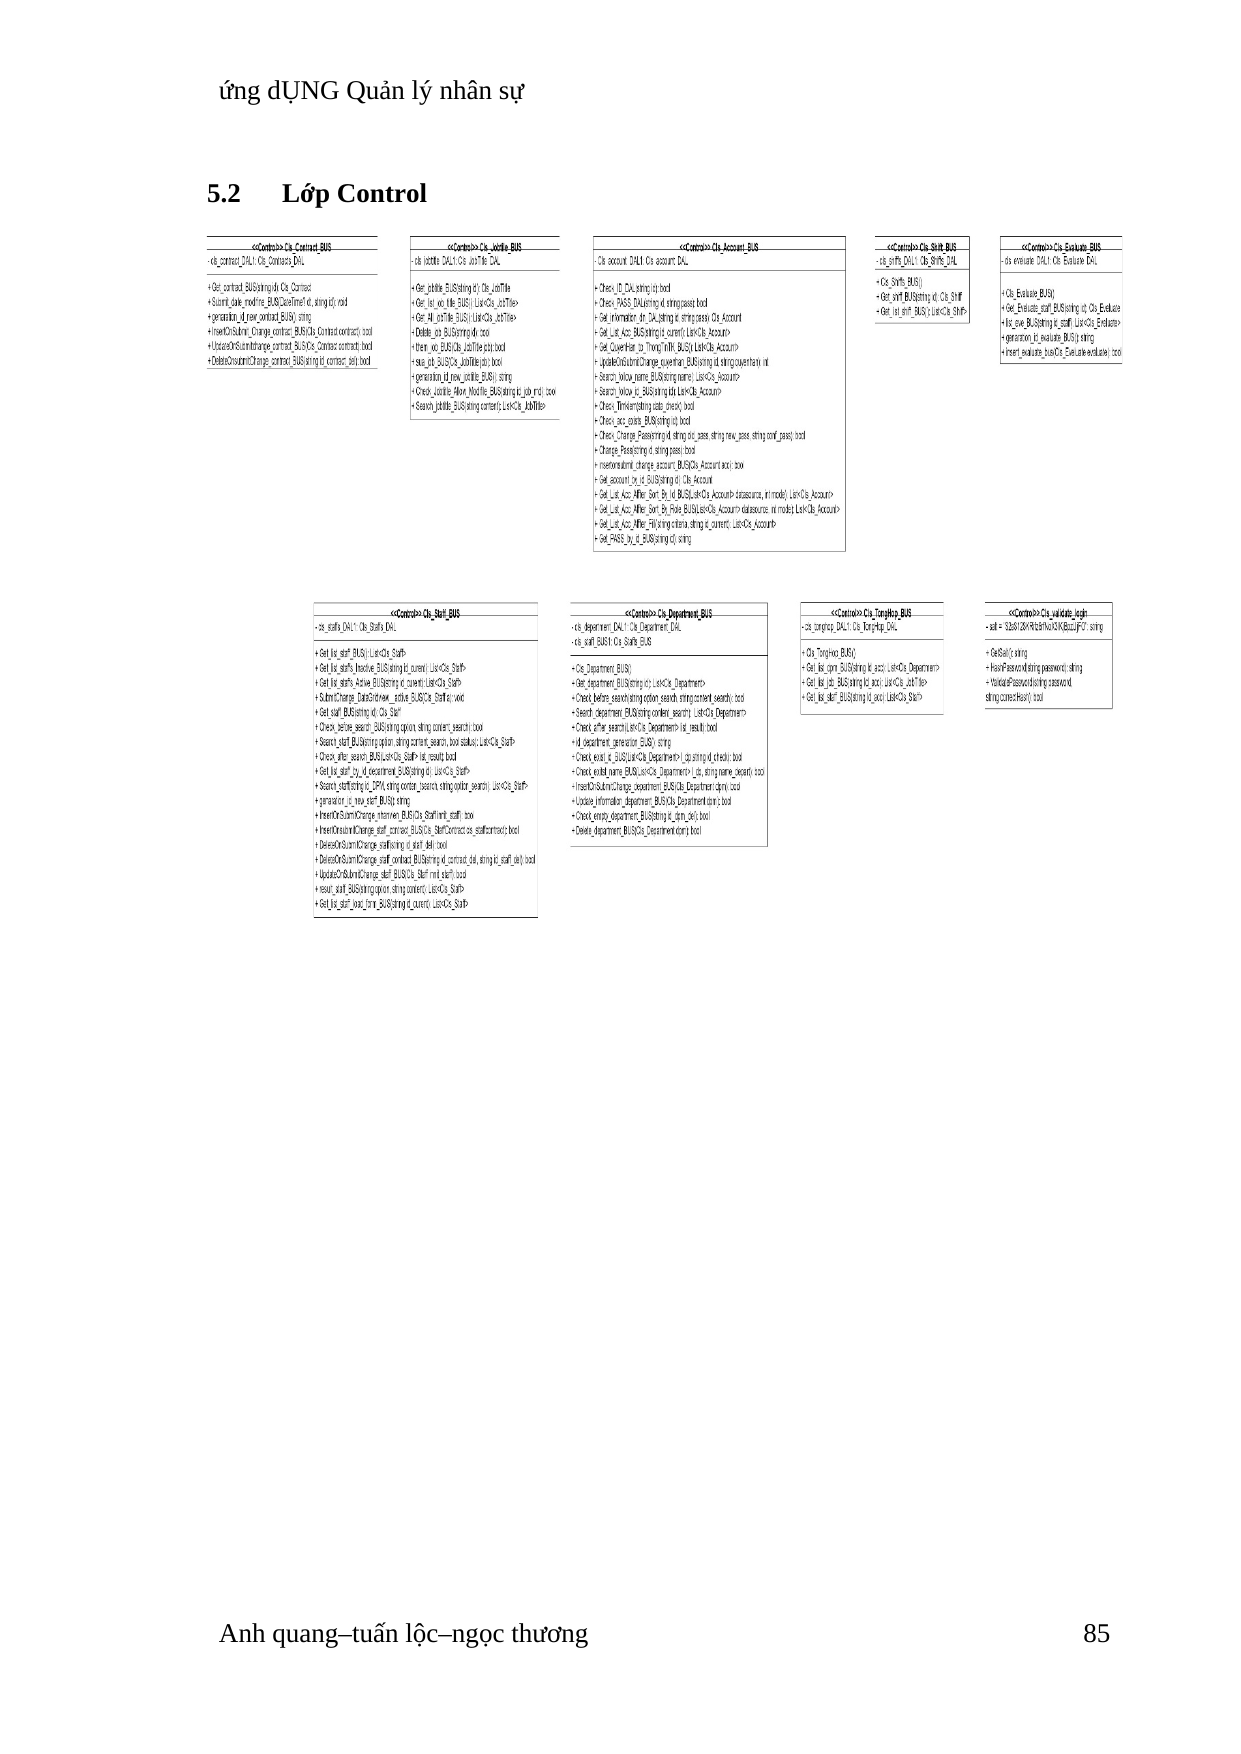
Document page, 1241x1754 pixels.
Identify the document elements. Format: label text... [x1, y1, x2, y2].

picture [206, 236, 1123, 919]
subtitle Lớp Control [207, 177, 1122, 208]
